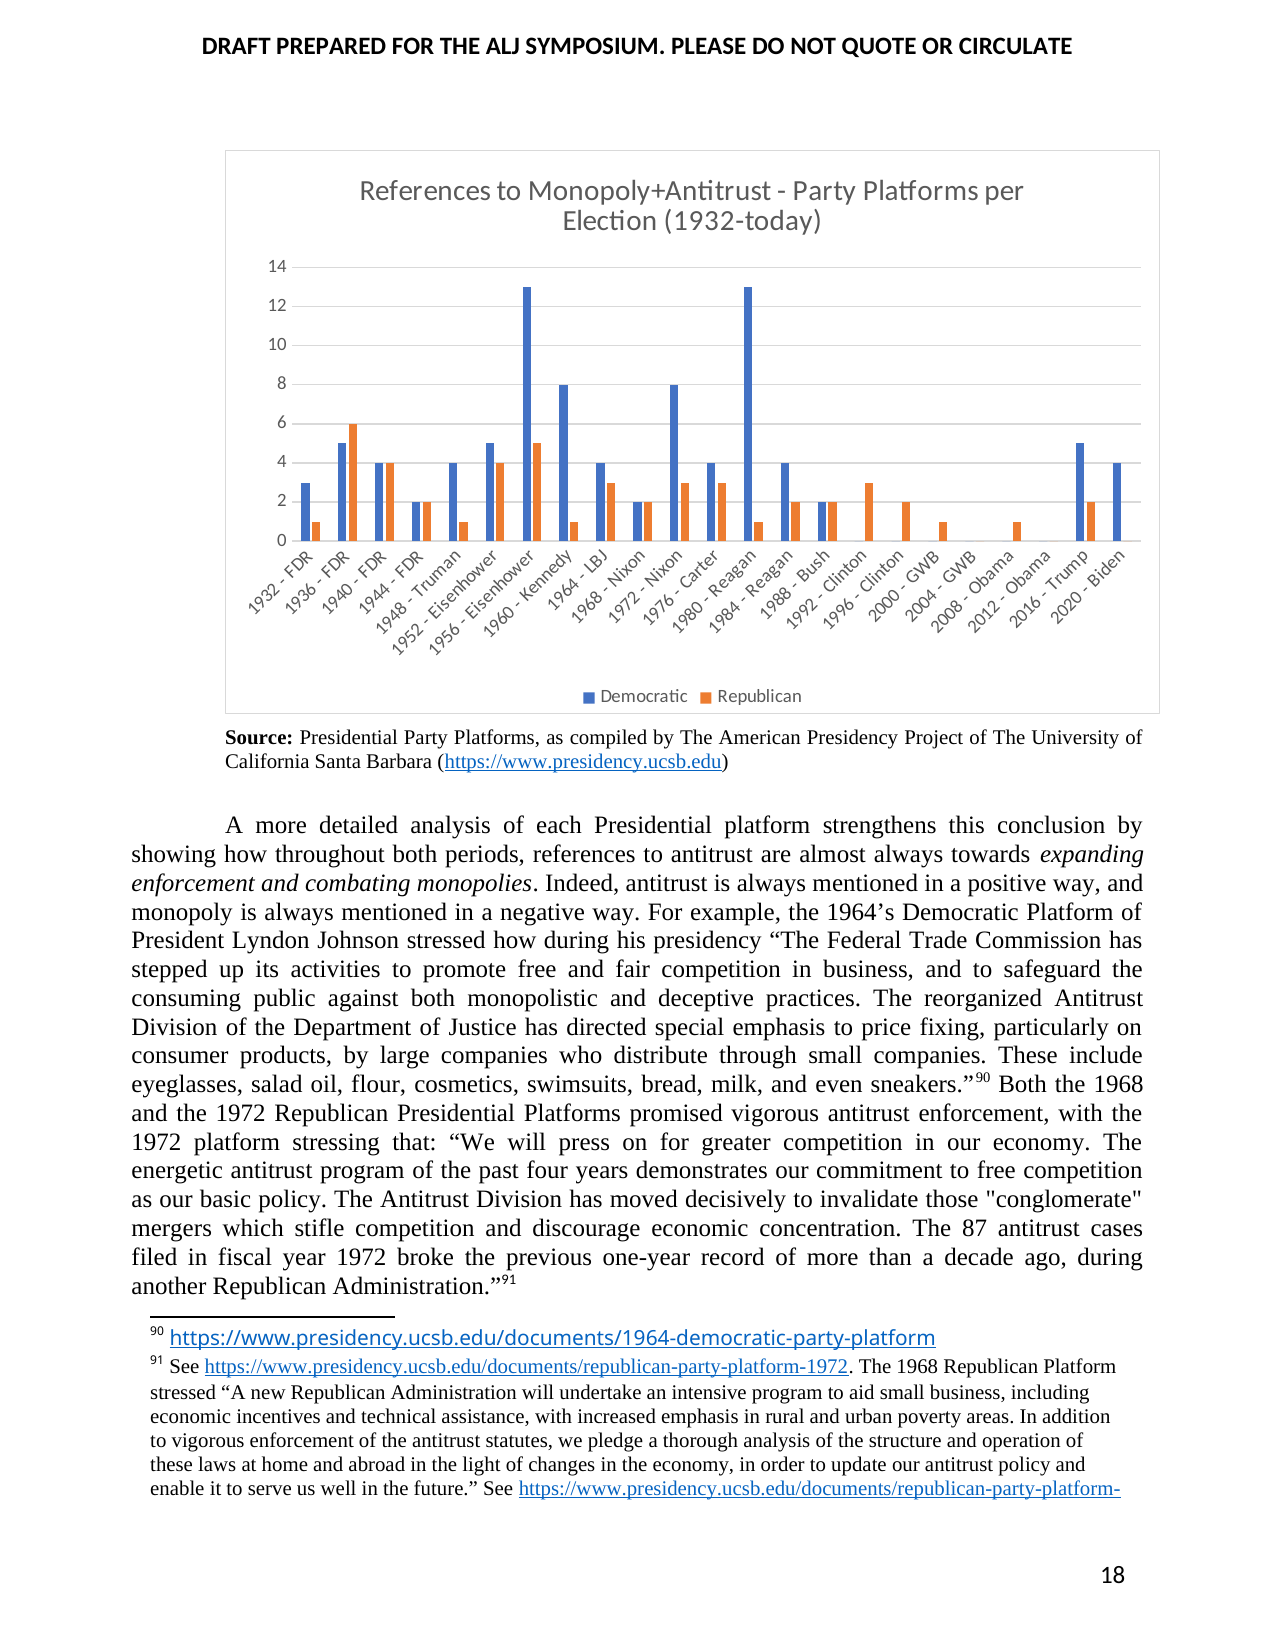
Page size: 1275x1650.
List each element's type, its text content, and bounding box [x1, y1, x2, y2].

text Source: Presidential Party Platforms, as compiled by The American Presidency Project of The University of California Santa Barbara (https://www.presidency.ucsb.edu) [225, 725, 1144, 773]
text A more detailed analysis of each Presidential platform strengthens this conclusion by showing how throughout both periods, references to antitrust are almost always towards expanding enforcement and combating monopolies. Indeed, antitrust is always mentioned in a positive way, and monopoly is always mentioned in a negative way. For example, the 1964’s Democratic Platform of President Lyndon Johnson stressed how during his presidency “The Federal Trade Commission has stepped up its activities to promote free and fair competition in business, and to safeguard the consuming public against both monopolistic and deceptive practices. The reorganized Antitrust Division of the Department of Justice has directed special emphasis to price fixing, particularly on consumer products, by large companies who distribute through small companies. These include eyeglasses, salad oil, flour, cosmetics, swimsuits, bread, milk, and even sneakers.” Both the 1968 and the 1972 Republican Presidential Platforms promised vigorous antitrust enforcement, with the 1972 platform stressing that: “We will press on for greater competition in our economy. The energetic antitrust program of the past four years demonstrates our commitment to free competition as our basic policy. The Antitrust Division has moved decisively to invalidate those "conglomerate" mergers which stifle competition and discourage economic concentration. The 87 antitrust cases filed in fiscal year 1972 broke the previous one-year record of more than a decade ago, during another Republican Administration.” [131, 810, 1144, 1301]
